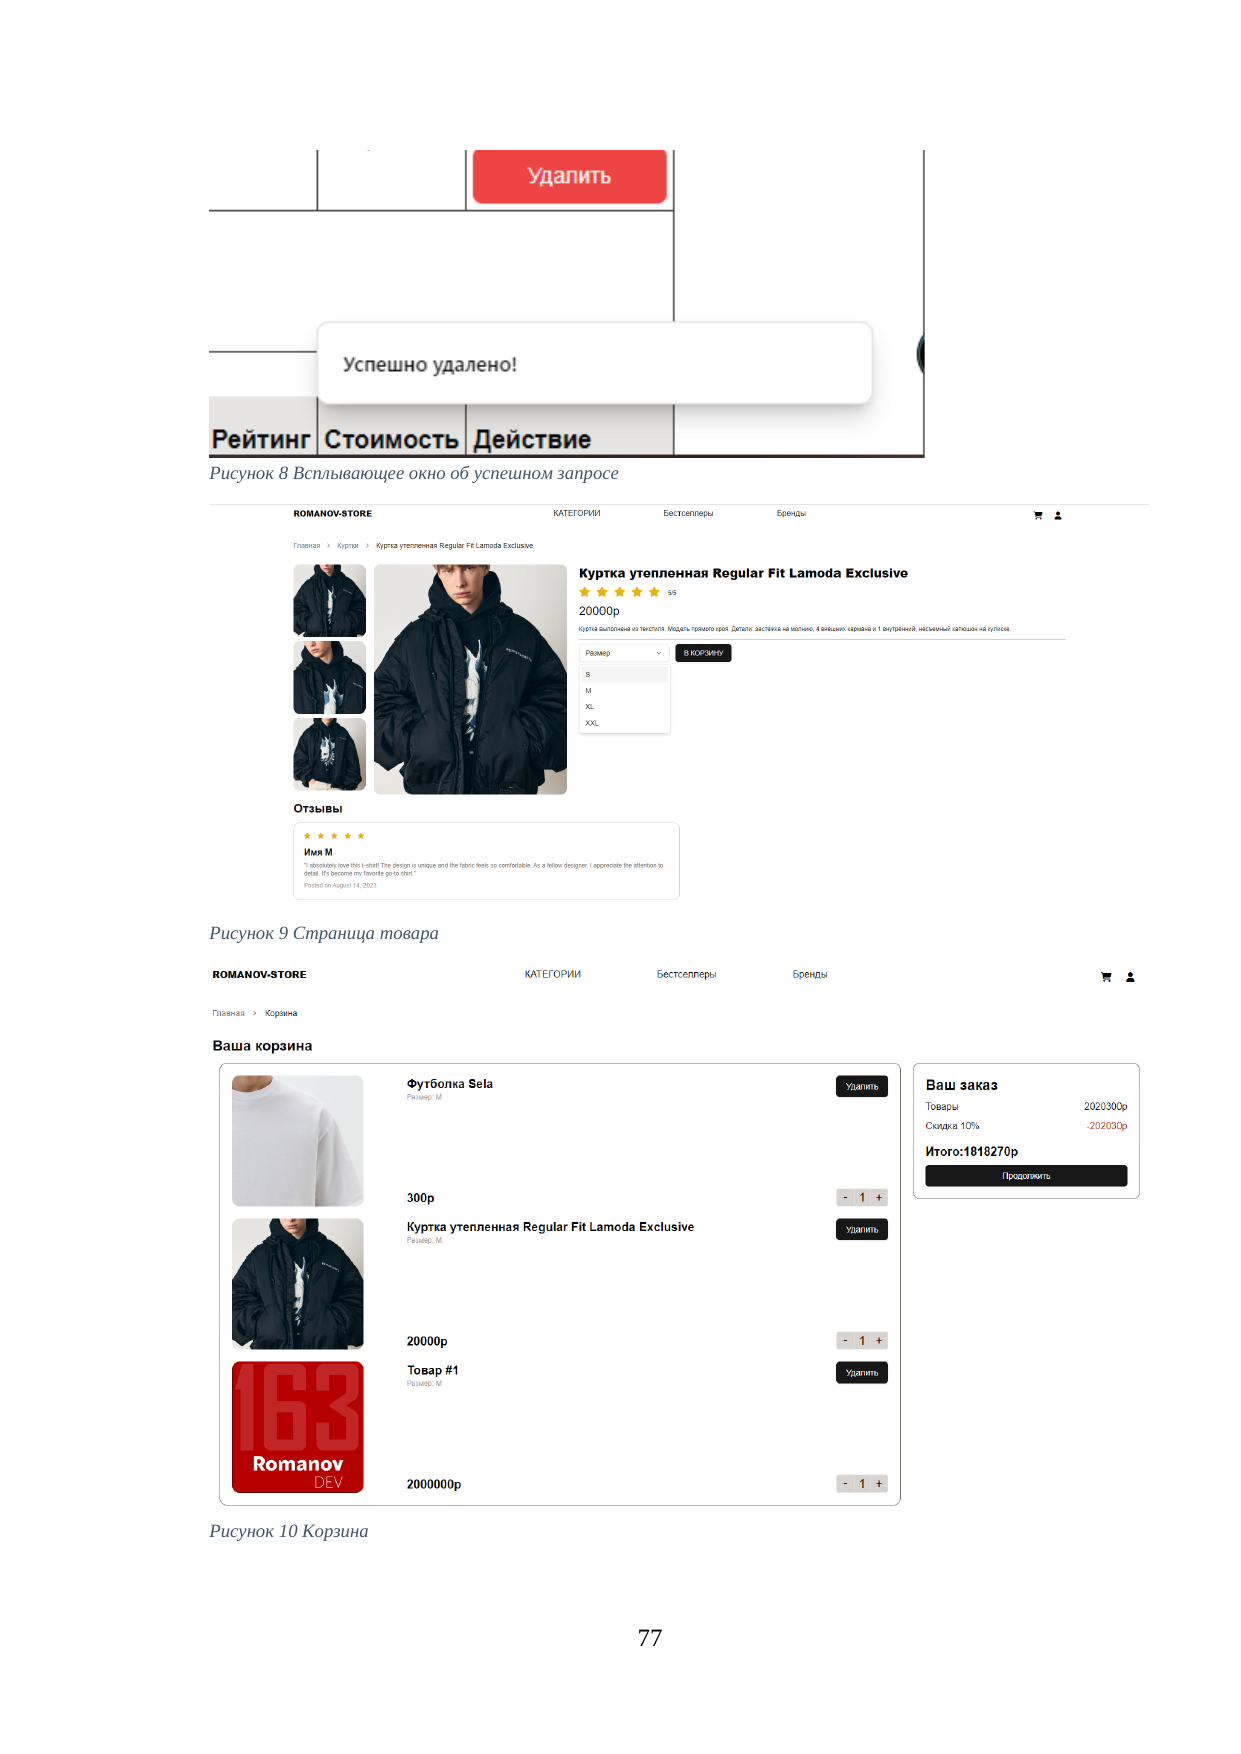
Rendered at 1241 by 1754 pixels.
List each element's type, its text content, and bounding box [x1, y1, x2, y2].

picture [209, 150, 925, 458]
text Рисунок 8 Всплывающее окно об успешном запросе [150, 462, 1090, 484]
picture [209, 964, 1150, 1516]
text Рисунок 9 Страница товара [150, 922, 1090, 944]
text Рисунок 10 Корзина [150, 1520, 1090, 1542]
picture [209, 504, 1150, 918]
